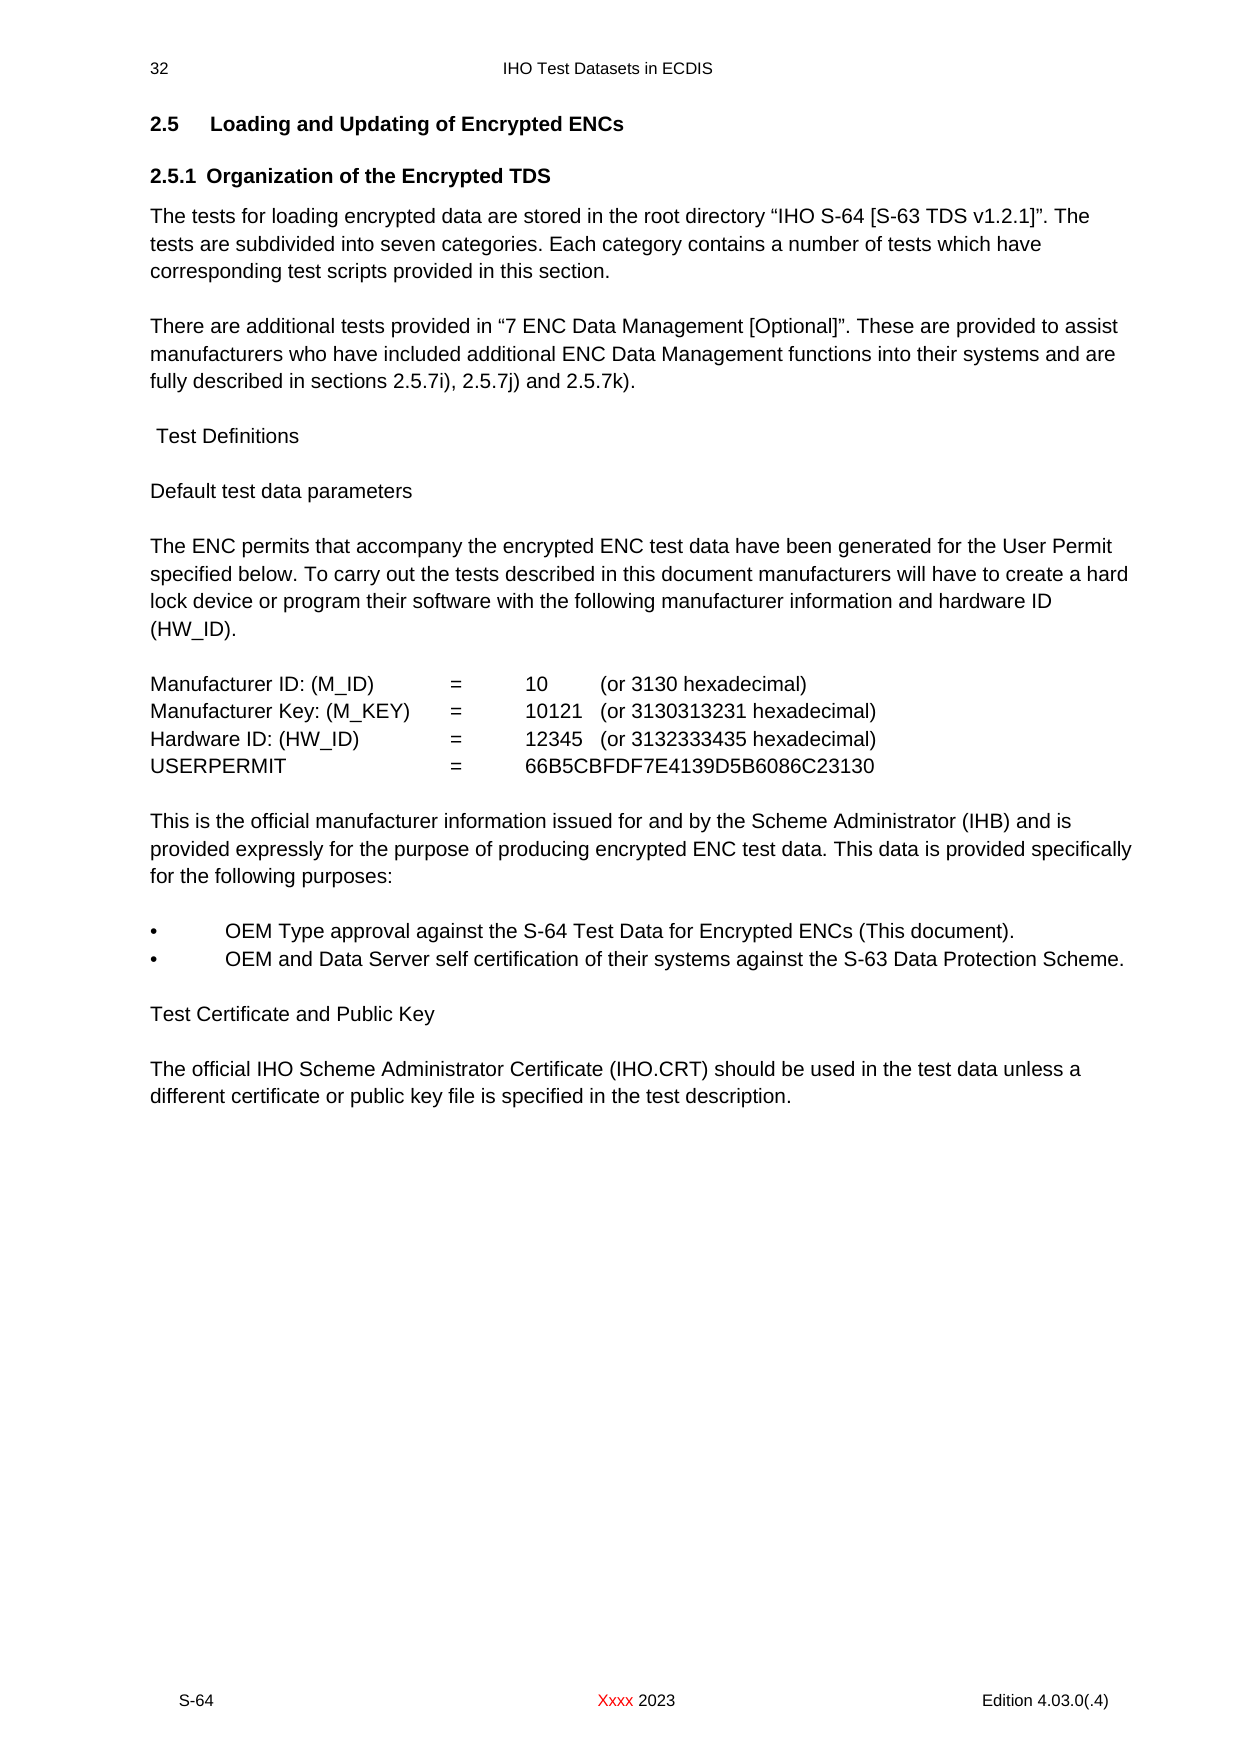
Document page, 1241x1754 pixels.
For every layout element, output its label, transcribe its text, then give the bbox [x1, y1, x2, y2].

text Test Certificate and Public Key [150, 1002, 1137, 1026]
subtitle Loading and Updating of Encrypted ENCs [150, 112, 1137, 136]
subtitle Organization of the Encrypted TDS [150, 164, 1137, 188]
text The tests for loading encrypted data are stored in the root directory “IHO S-64 [S-63 TDS v1.2.1]”. The tests are subdivided into seven categories. Each category contains a number of tests which have corresponding test scripts provided in this section. [150, 204, 1137, 283]
list OEM Type approval against the S-64 Test Data for Encrypted ENCs (This document). [150, 919, 1137, 943]
text Default test data parameters [150, 479, 1137, 503]
text The official IHO Scheme Administrator Certificate (IHO.CRT) should be used in the test data unless a different certificate or public key file is specified in the test description. [150, 1057, 1137, 1108]
text Manufacturer ID: (M_ID) = 10 (or 3130 hexadecimal) [150, 672, 1137, 696]
text Manufacturer Key: (M_KEY) = 10121 (or 3130313231 hexadecimal) [150, 699, 1137, 723]
list OEM and Data Server self certification of their systems against the S-63 Data Protection Scheme. [150, 947, 1137, 971]
text There are additional tests provided in “7 ENC Data Management [Optional]”. These are provided to assist manufacturers who have included additional ENC Data Management functions into their systems and are fully described in sections 2.5.7i), 2.5.7j) and 2.5.7k). [150, 314, 1137, 393]
text This is the official manufacturer information issued for and by the Scheme Administrator (IHB) and is provided expressly for the purpose of producing encrypted ENC test data. This data is provided specifically for the following purposes: [150, 809, 1137, 888]
text Test Definitions [150, 424, 1137, 448]
text The ENC permits that accompany the encrypted ENC test data have been generated for the User Permit specified below. To carry out the tests described in this document manufacturers will have to create a hard lock device or program their software with the following manufacturer information and hardware ID (HW_ID). [150, 534, 1137, 641]
text USERPERMIT = 66B5CBFDF7E4139D5B6086C23130 [150, 754, 1137, 778]
text Hardware ID: (HW_ID) = 12345 (or 3132333435 hexadecimal) [150, 727, 1137, 751]
